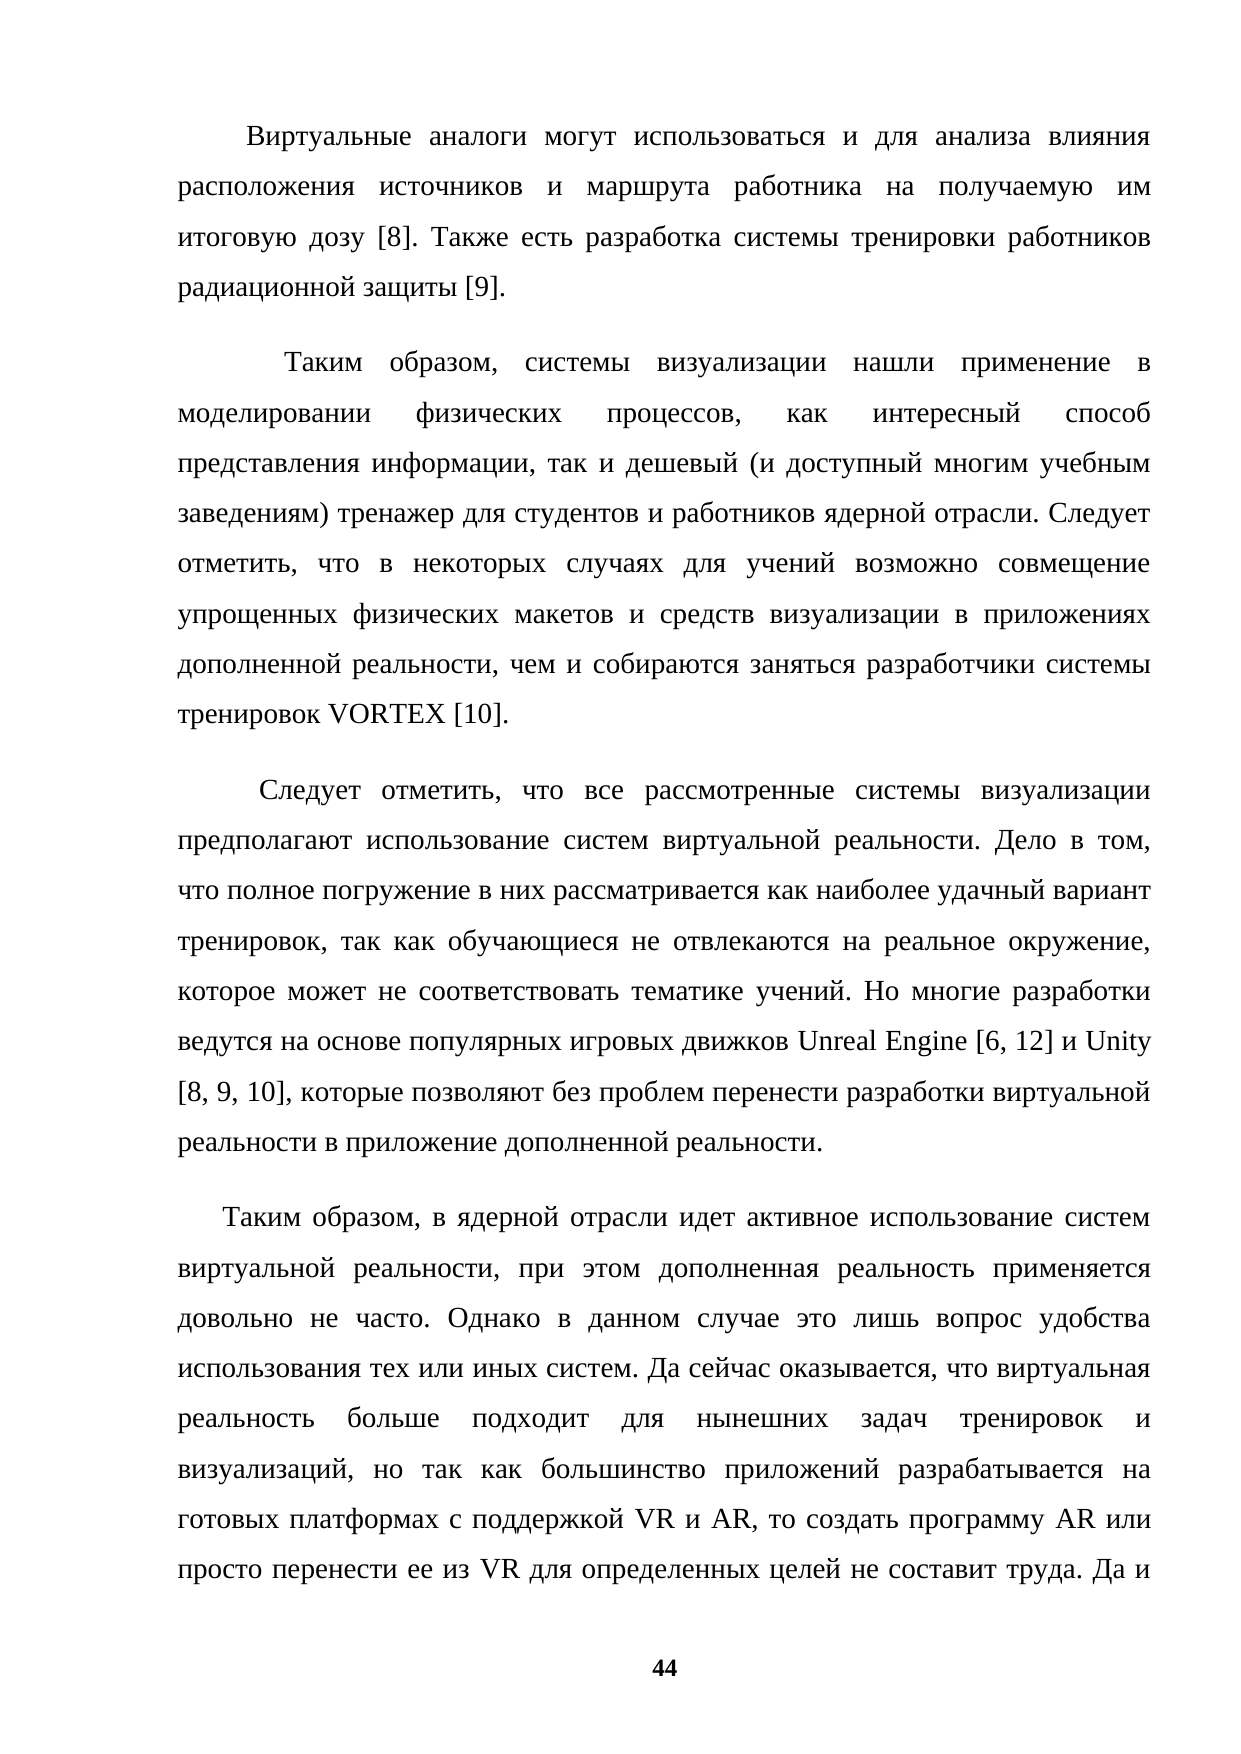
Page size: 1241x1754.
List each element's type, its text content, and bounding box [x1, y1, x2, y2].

text Виртуальные аналоги могут использоваться и для анализа влияния расположения источников и маршрута работника на получаемую им итоговую дозу [8]. Также есть разработка системы тренировки работников радиационной защиты [9]. [177, 118, 1152, 303]
text Таким образом, системы визуализации нашли применение в моделировании физических процессов, как интересный способ представления информации, так и дешевый (и доступный многим учебным заведениям) тренажер для студентов и работников ядерной отрасли. Следует отметить, что в некоторых случаях для учений возможно совмещение упрощенных физических макетов и средств визуализации в приложениях дополненной реальности, чем и собираются заняться разработчики системы тренировок VORTEX [10]. [177, 344, 1152, 730]
text Следует отметить, что все рассмотренные системы визуализации предполагают использование систем виртуальной реальности. Дело в том, что полное погружение в них рассматривается как наиболее удачный вариант тренировок, так как обучающиеся не отвлекаются на реальное окружение, которое может не соответствовать тематике учений. Но многие разработки ведутся на основе популярных игровых движков Unreal Engine [6, 12] и Unity [8, 9, 10], которые позволяют без проблем перенести разработки виртуальной реальности в приложение дополненной реальности. [177, 772, 1152, 1158]
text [177, 1199, 1152, 1585]
